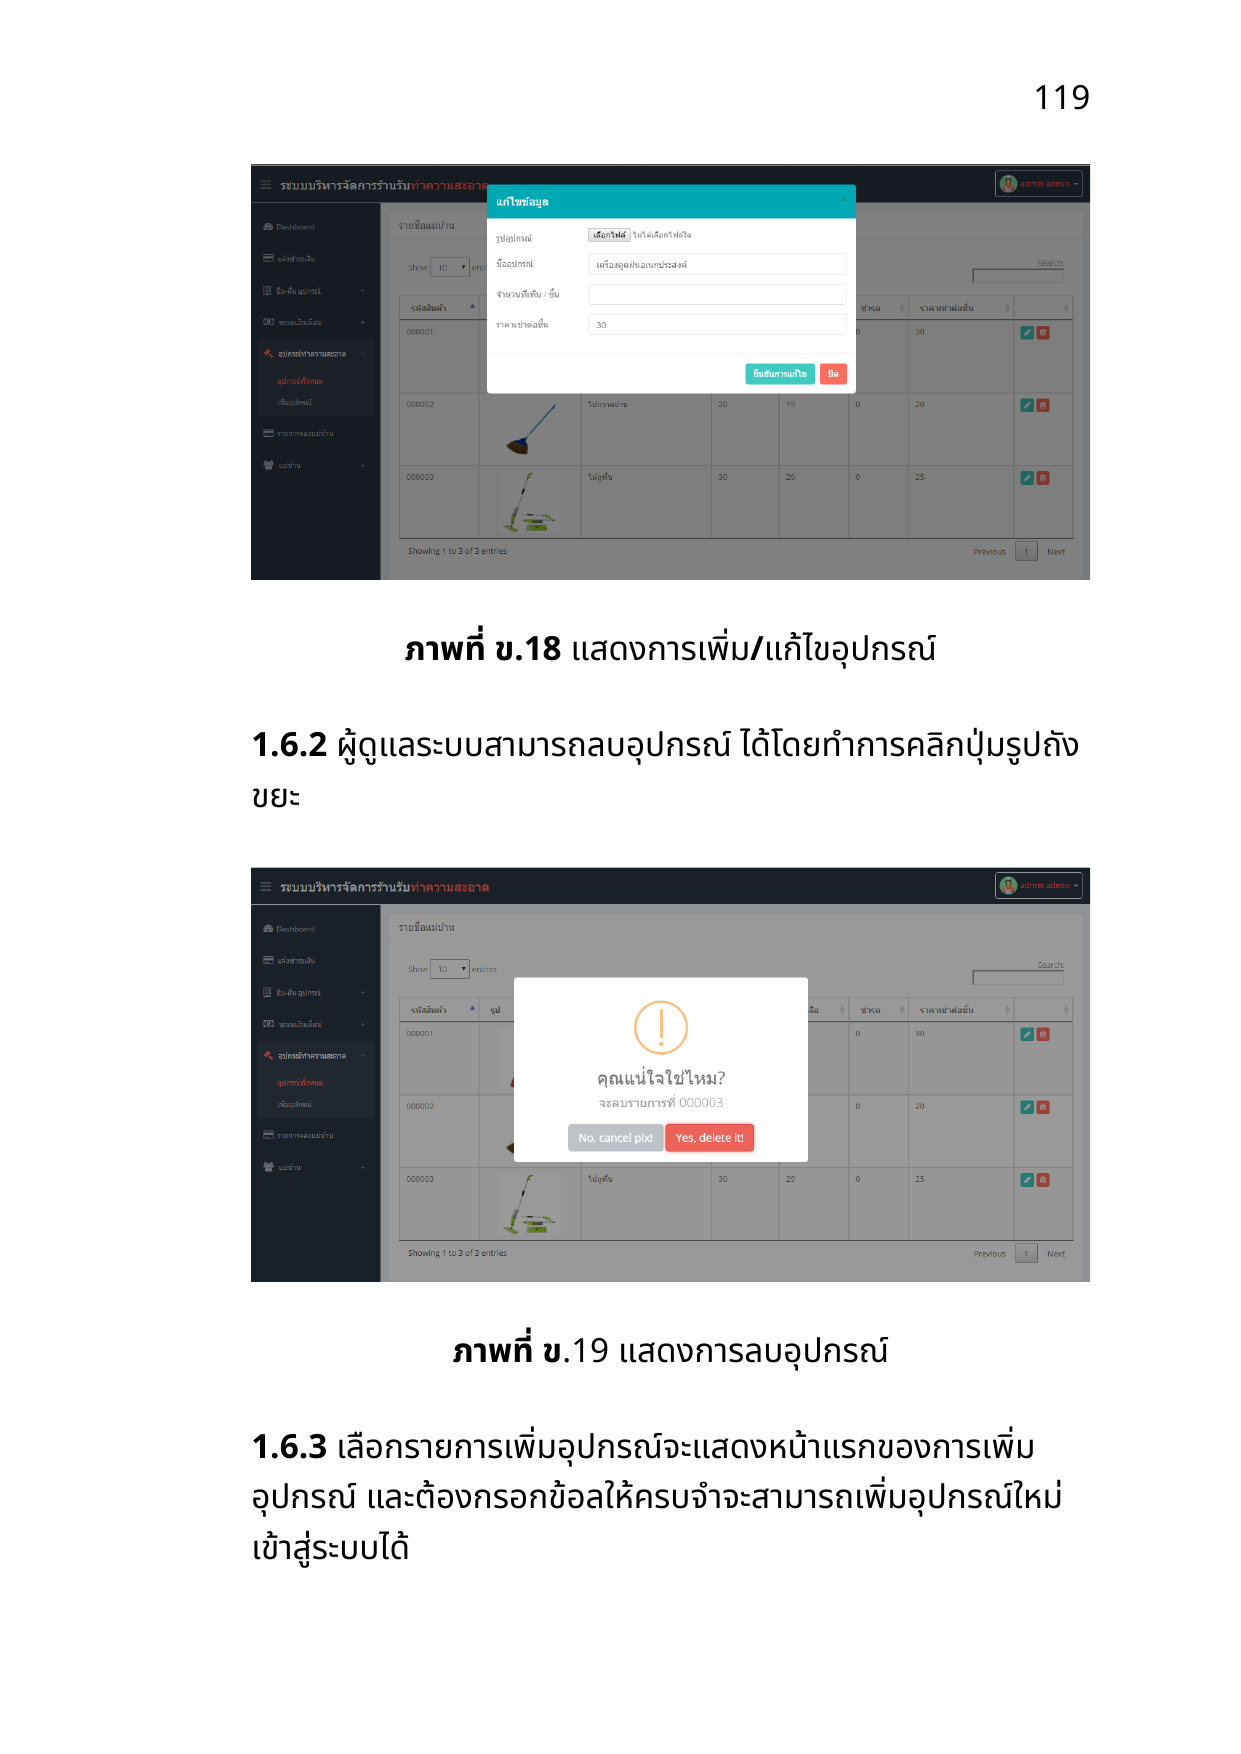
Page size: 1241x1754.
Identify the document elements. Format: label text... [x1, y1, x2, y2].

text ภาพที่ ข.18 แสดงการเพิ่ม/แก้ไขอุปกรณ์ [251, 625, 1090, 676]
text 1.6.2 ผู้ดูแลระบบสามารถลบอุปกรณ์ ได้โดยทำการคลิกปุ่มรูปถังขยะ [251, 721, 1090, 822]
picture [251, 164, 1091, 580]
text ภาพที่ ข.19 แสดงการลบอุปกรณ์ [251, 1327, 1090, 1377]
picture [251, 867, 1091, 1282]
text 1.6.3 เลือกรายการเพิ่มอุปกรณ์จะแสดงหน้าแรกของการเพิ่มอุปกรณ์ และต้องกรอกข้อลให้ครบจำจะสามารถเพิ่มอุปกรณ์ใหม่เข้าสู่ระบบได้ [251, 1423, 1090, 1574]
